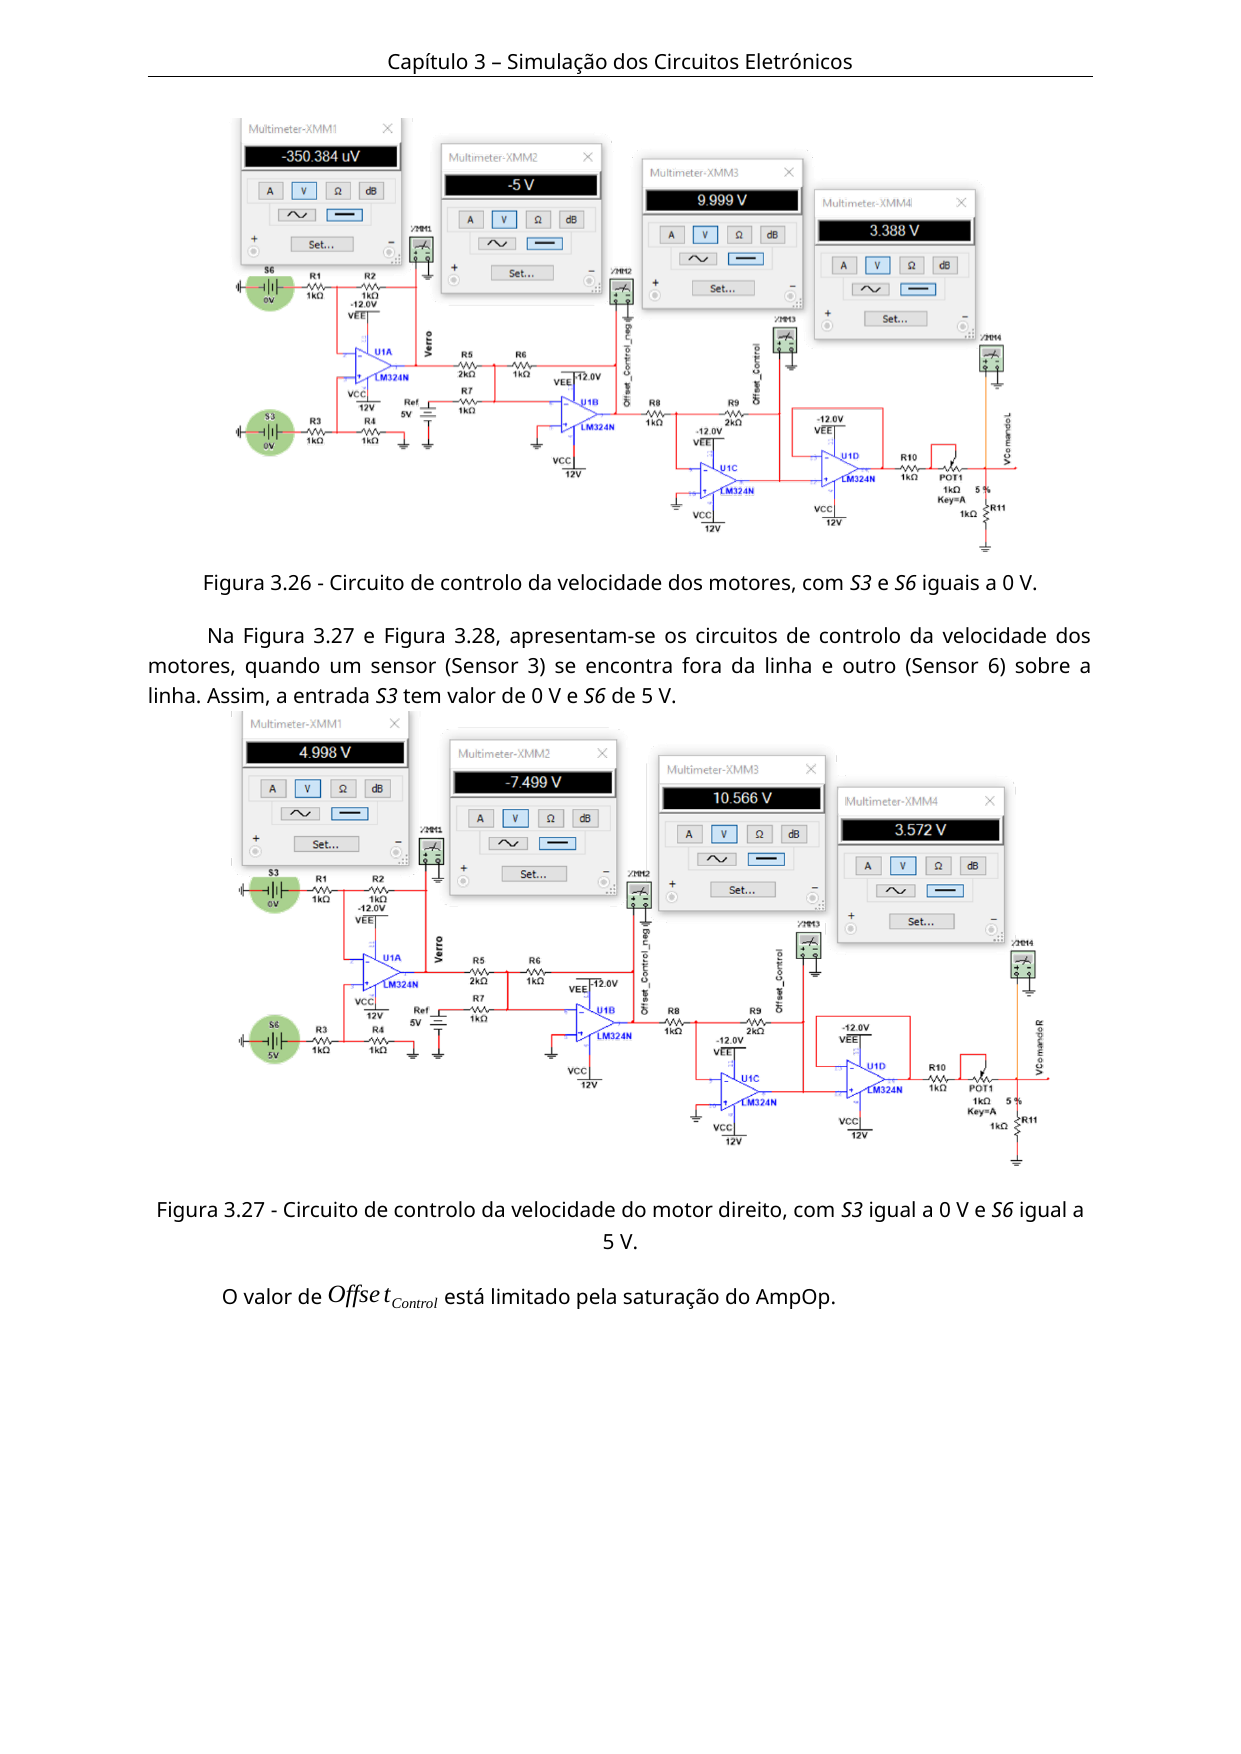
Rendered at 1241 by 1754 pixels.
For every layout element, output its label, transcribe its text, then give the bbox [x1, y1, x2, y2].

picture [147, 118, 1093, 556]
text O valor de está limitado pela saturação do AmpOp. [148, 1281, 1092, 1312]
picture [147, 711, 1093, 1170]
